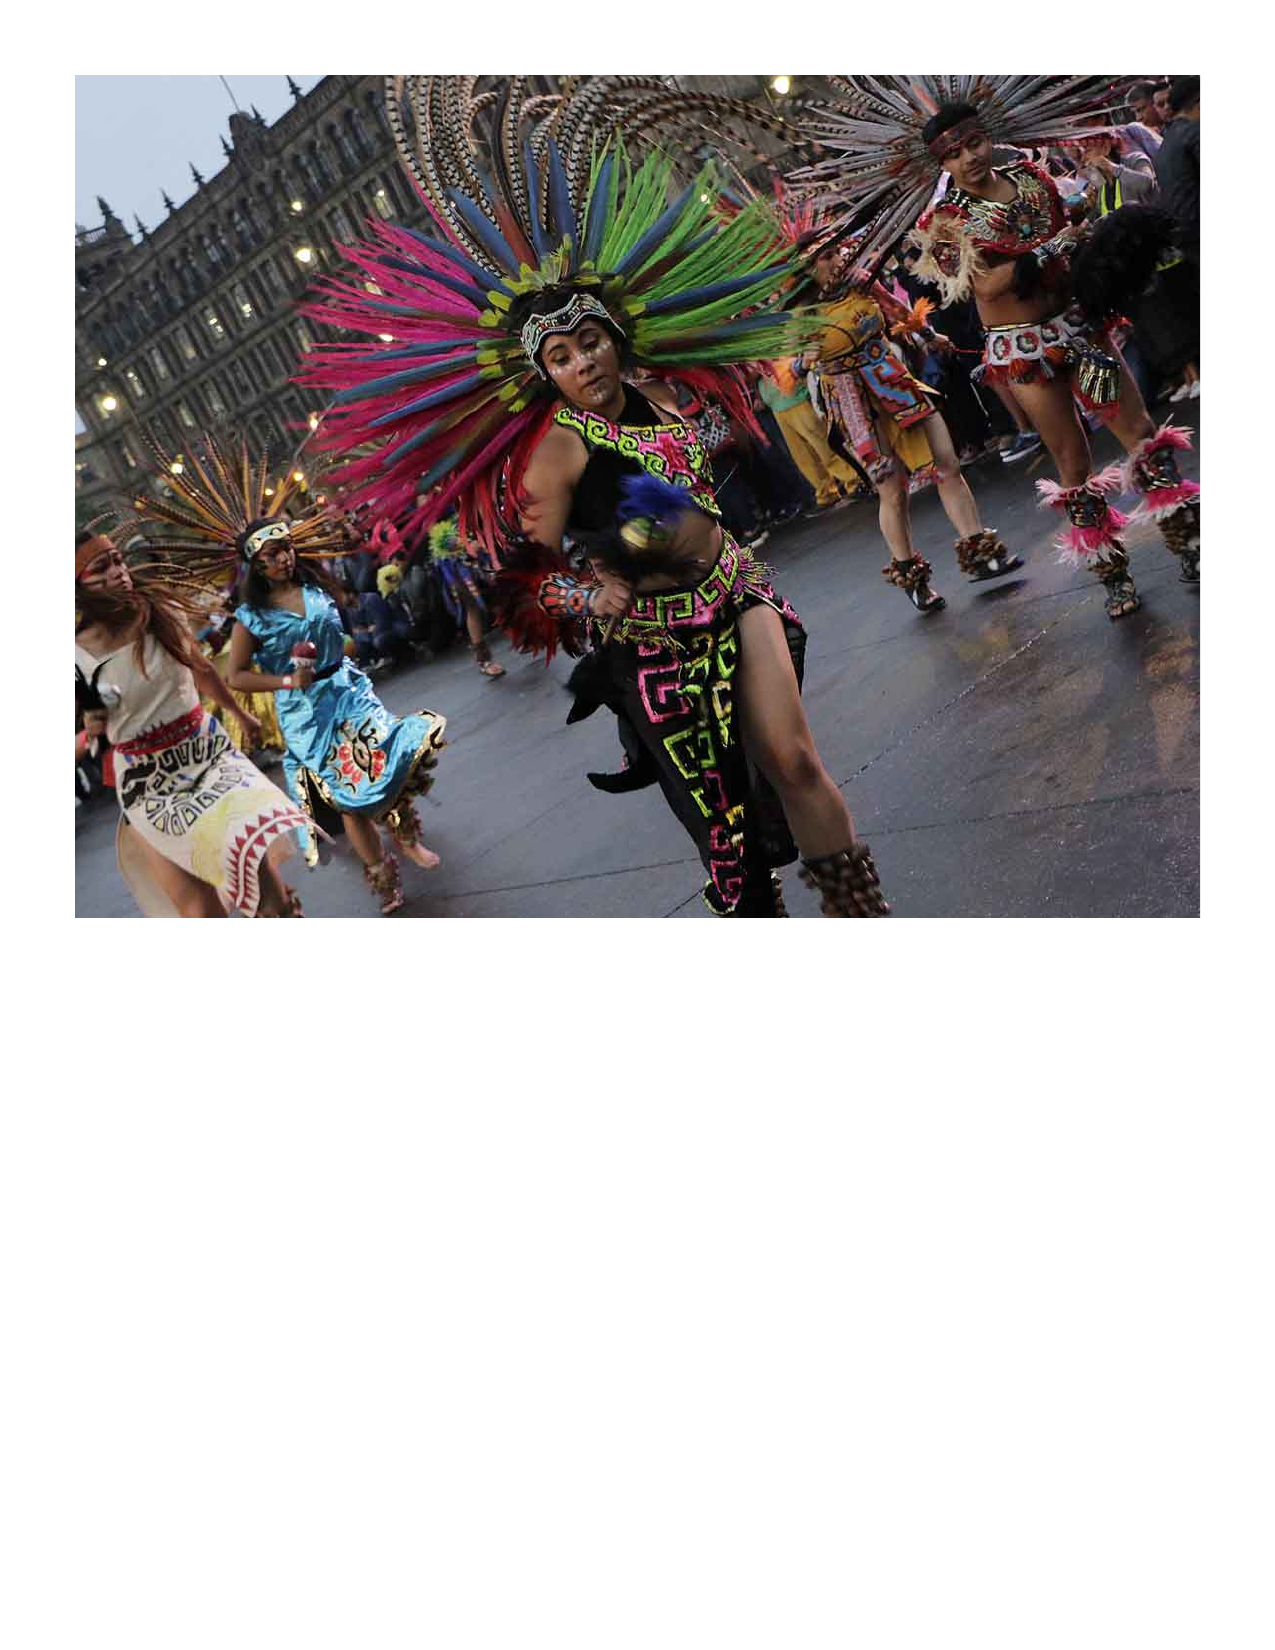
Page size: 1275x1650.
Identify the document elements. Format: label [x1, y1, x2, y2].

picture [75, 75, 1200, 918]
